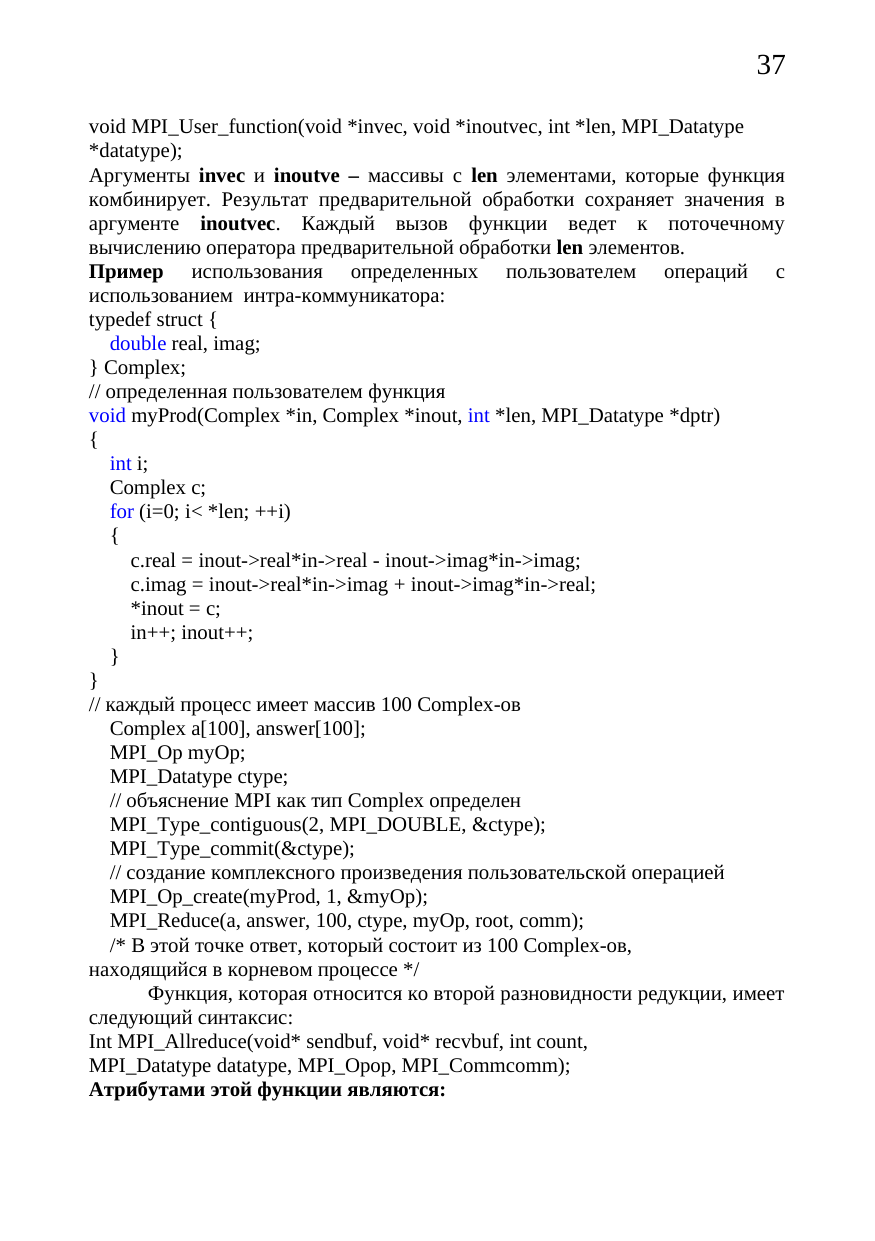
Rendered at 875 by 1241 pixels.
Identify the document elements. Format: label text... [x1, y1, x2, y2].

text MPI_Datatype datatype, MPI_Opop, MPI_Commcomm); [89, 1053, 785, 1077]
text Атрибутами этой функции являются: [89, 1077, 785, 1101]
text void myProd(Complex *in, Complex *inout, int *len, MPI_Datatype *dptr) [89, 403, 785, 427]
text int i; [89, 451, 785, 475]
text Complex c; [89, 475, 785, 499]
text MPI_Type_contiguous(2, MPI_DOUBLE, &ctype); [89, 812, 785, 836]
text void MPI_User_function(void *invec, void *inoutvec, int *len, MPI_Datatype *datatype); [89, 114, 785, 162]
text double real, imag; [89, 331, 785, 355]
text Int MPI_Allreduce(void* sendbuf, void* recvbuf, int count, [89, 1029, 785, 1053]
text c.imag = inout->real*in->imag + inout->imag*in->real; [89, 572, 785, 596]
text MPI_Reduce(a, answer, 100, ctype, myOp, root, comm); [89, 908, 785, 932]
text } [89, 644, 785, 668]
text in++; inout++; [89, 620, 785, 644]
text MPI_Op_create(myProd, 1, &myOp); [89, 884, 785, 908]
text for (i=0; i< *len; ++i) [89, 499, 785, 523]
text // объяснение MPI как тип Complex определен [89, 788, 785, 812]
text /* В этой точке ответ, который состоит из 100 Complex-ов, находящийся в корневом процессе */ [89, 932, 785, 981]
text Complex a[100], answer[100]; [89, 716, 785, 740]
text // определенная пользователем функция [89, 379, 785, 403]
text { [89, 427, 785, 451]
text MPI_Type_commit(&ctype); [89, 836, 785, 860]
text } [89, 668, 785, 692]
text Функция, которая относится ко второй разновидности редукции, имеет следующий синтаксис: [89, 981, 785, 1029]
text } Complex; [89, 355, 785, 379]
text { [89, 523, 785, 547]
text typedef struct { [89, 307, 785, 331]
text MPI_Op myOp; [89, 740, 785, 764]
text MPI_Datatype ctype; [89, 764, 785, 788]
text Аргументы invec и inoutve – массивы с len элементами, которые функция комбинирует. Результат предварительной обработки сохраняет значения в аргументе inoutvec. Каждый вызов функции ведет к поточечному вычислению оператора предварительной обработки len элементов. [89, 162, 785, 259]
text c.real = inout->real*in->real - inout->imag*in->imag; [89, 547, 785, 572]
text *inout = c; [89, 596, 785, 620]
text Пример использования определенных пользователем операций с использованием интра-коммуникатора: [89, 259, 785, 307]
text // каждый процесс имеет массив 100 Complex-ов [89, 692, 785, 716]
text // создание комплексного произведения пользовательской операцией [89, 860, 785, 884]
